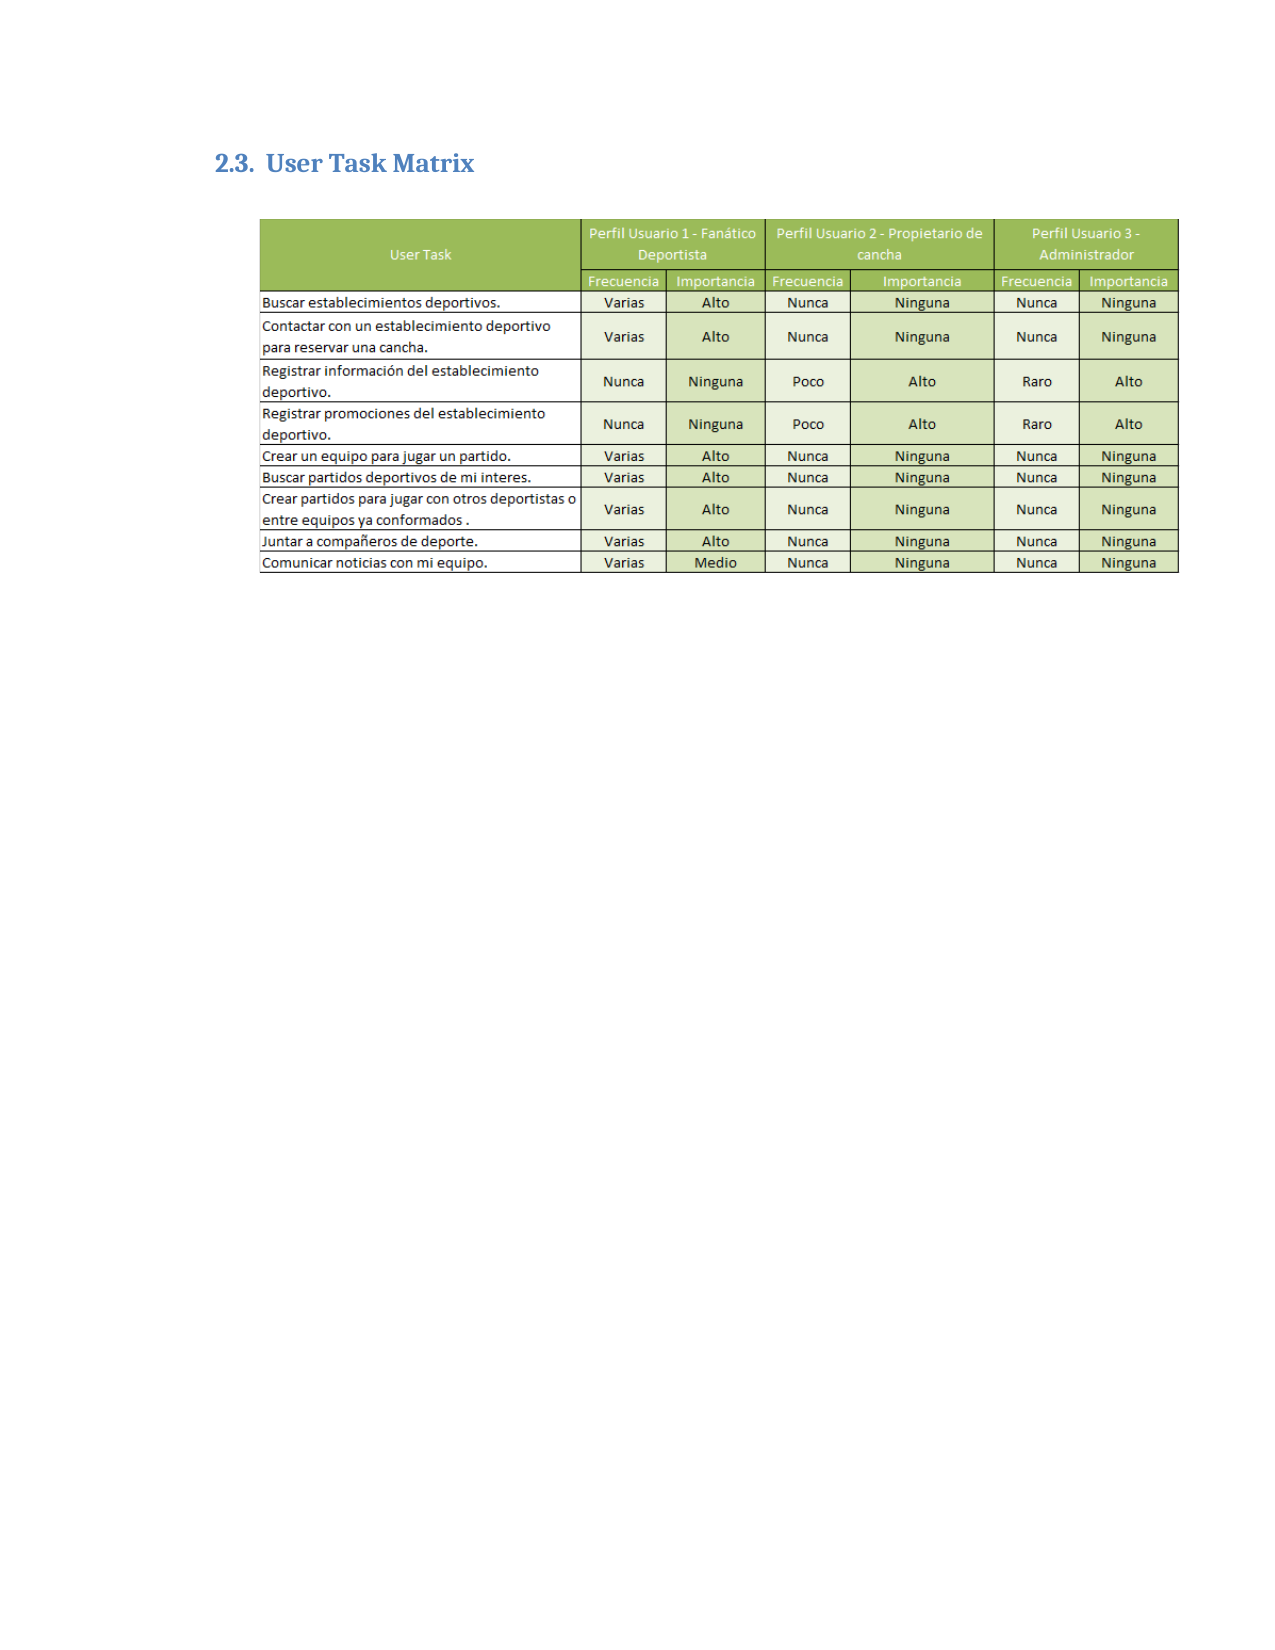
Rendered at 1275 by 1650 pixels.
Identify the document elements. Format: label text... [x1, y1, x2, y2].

picture [259, 219, 1181, 574]
